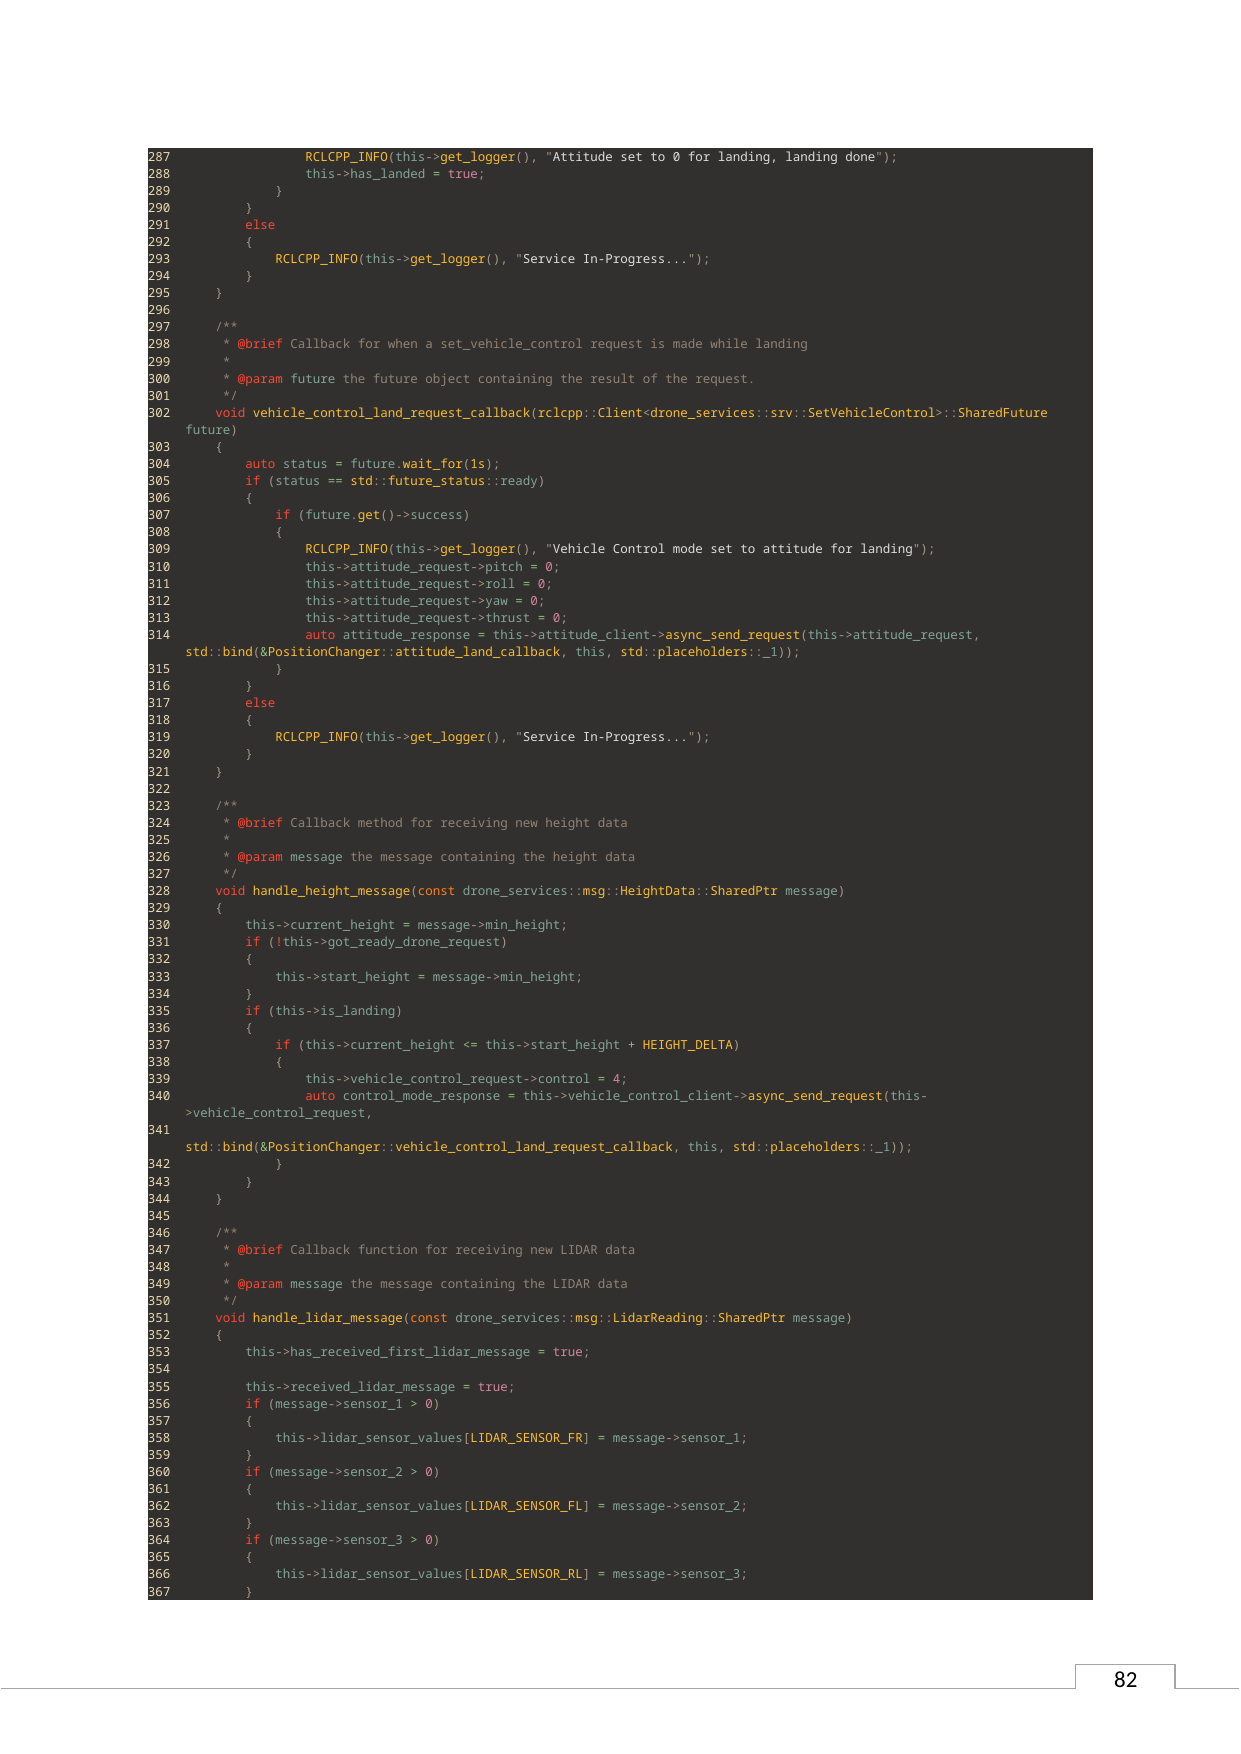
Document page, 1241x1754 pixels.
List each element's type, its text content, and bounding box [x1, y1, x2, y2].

list { [148, 523, 1093, 541]
list * @param future the future object containing the result of the request. [148, 370, 1093, 387]
list this->received_lidar_message = true; [148, 1378, 1093, 1395]
list if (message->sensor_2 > 0) [148, 1463, 1093, 1480]
list if (status == std::future_status::ready) [148, 472, 1093, 489]
list } [148, 763, 1093, 780]
list * [148, 1258, 1093, 1275]
list this->lidar_sensor_values[LIDAR_SENSOR_FR] = message->sensor_1; [148, 1429, 1093, 1446]
list { [148, 899, 1093, 916]
list { [148, 711, 1093, 728]
list this->has_received_first_lidar_message = true; [148, 1343, 1093, 1361]
list * @brief Callback for when a set_vehicle_control request is made while landing [148, 336, 1093, 353]
list this->vehicle_control_request->control = 4; [148, 1070, 1093, 1087]
list RCLCPP_INFO(this->get_logger(), "Vehicle Control mode set to attitude for landing"); [148, 541, 1093, 558]
list { [148, 1480, 1093, 1497]
list } [148, 677, 1093, 694]
list void handle_height_message(const drone_services::msg::HeightData::SharedPtr message) [148, 882, 1093, 899]
list { [148, 489, 1093, 506]
list } [148, 1190, 1093, 1207]
list { [148, 233, 1093, 250]
list * [148, 353, 1093, 370]
list auto control_mode_response = this->vehicle_control_client->async_send_request(this->vehicle_control_request, [148, 1087, 1093, 1121]
list this->attitude_request->yaw = 0; [148, 592, 1093, 609]
list * @param message the message containing the height data [148, 848, 1093, 865]
list * [148, 831, 1093, 848]
list this->attitude_request->thrust = 0; [148, 609, 1093, 626]
list } [148, 182, 1093, 199]
list /** [148, 318, 1093, 336]
list this->start_height = message->min_height; [148, 968, 1093, 985]
list /** [148, 1224, 1093, 1241]
list if (this->current_height <= this->start_height + HEIGHT_DELTA) [148, 1036, 1093, 1053]
list { [148, 438, 1093, 455]
list */ [148, 865, 1093, 882]
list { [148, 1548, 1093, 1566]
list this->has_landed = true; [148, 165, 1093, 182]
list } [148, 660, 1093, 677]
list { [148, 1053, 1093, 1070]
list auto attitude_response = this->attitude_client->async_send_request(this->attitude_request, std::bind(&PositionChanger::attitude_land_callback, this, std::placeholders::_1)); [148, 626, 1093, 660]
list { [148, 1412, 1093, 1429]
list if (message->sensor_1 > 0) [148, 1395, 1093, 1412]
list if (!this->got_ready_drone_request) [148, 933, 1093, 951]
list else [148, 694, 1093, 711]
list * @brief Callback method for receiving new height data [148, 814, 1093, 831]
list RCLCPP_INFO(this->get_logger(), "Attitude set to 0 for landing, landing done"); [148, 148, 1093, 165]
list /** [148, 797, 1093, 814]
list } [148, 1156, 1093, 1173]
list { [148, 1326, 1093, 1343]
list } [148, 1514, 1093, 1531]
list } [148, 1583, 1093, 1600]
list * @brief Callback function for receiving new LIDAR data [148, 1241, 1093, 1258]
list { [148, 1019, 1093, 1036]
list if (message->sensor_3 > 0) [148, 1531, 1093, 1548]
list void vehicle_control_land_request_callback(rclcpp::Client<drone_services::srv::SetVehicleControl>::SharedFuture future) [148, 404, 1093, 438]
list { [148, 951, 1093, 968]
list * @param message the message containing the LIDAR data [148, 1275, 1093, 1292]
list } [148, 1446, 1093, 1463]
list */ [148, 387, 1093, 404]
list this->current_height = message->min_height; [148, 916, 1093, 933]
list else [148, 216, 1093, 233]
list RCLCPP_INFO(this->get_logger(), "Service In-Progress..."); [148, 728, 1093, 746]
list RCLCPP_INFO(this->get_logger(), "Service In-Progress..."); [148, 250, 1093, 267]
list this->attitude_request->pitch = 0; [148, 558, 1093, 575]
list std::bind(&PositionChanger::vehicle_control_land_request_callback, this, std::placeholders::_1)); [148, 1121, 1093, 1156]
list } [148, 267, 1093, 284]
list } [148, 985, 1093, 1002]
list if (this->is_landing) [148, 1002, 1093, 1019]
list if (future.get()->success) [148, 506, 1093, 523]
list this->attitude_request->roll = 0; [148, 575, 1093, 592]
list } [148, 284, 1093, 301]
list */ [148, 1292, 1093, 1309]
list } [148, 199, 1093, 216]
list void handle_lidar_message(const drone_services::msg::LidarReading::SharedPtr message) [148, 1309, 1093, 1326]
list auto status = future.wait_for(1s); [148, 455, 1093, 472]
list } [148, 746, 1093, 763]
list this->lidar_sensor_values[LIDAR_SENSOR_RL] = message->sensor_3; [148, 1566, 1093, 1583]
list } [148, 1173, 1093, 1190]
list this->lidar_sensor_values[LIDAR_SENSOR_FL] = message->sensor_2; [148, 1497, 1093, 1514]
